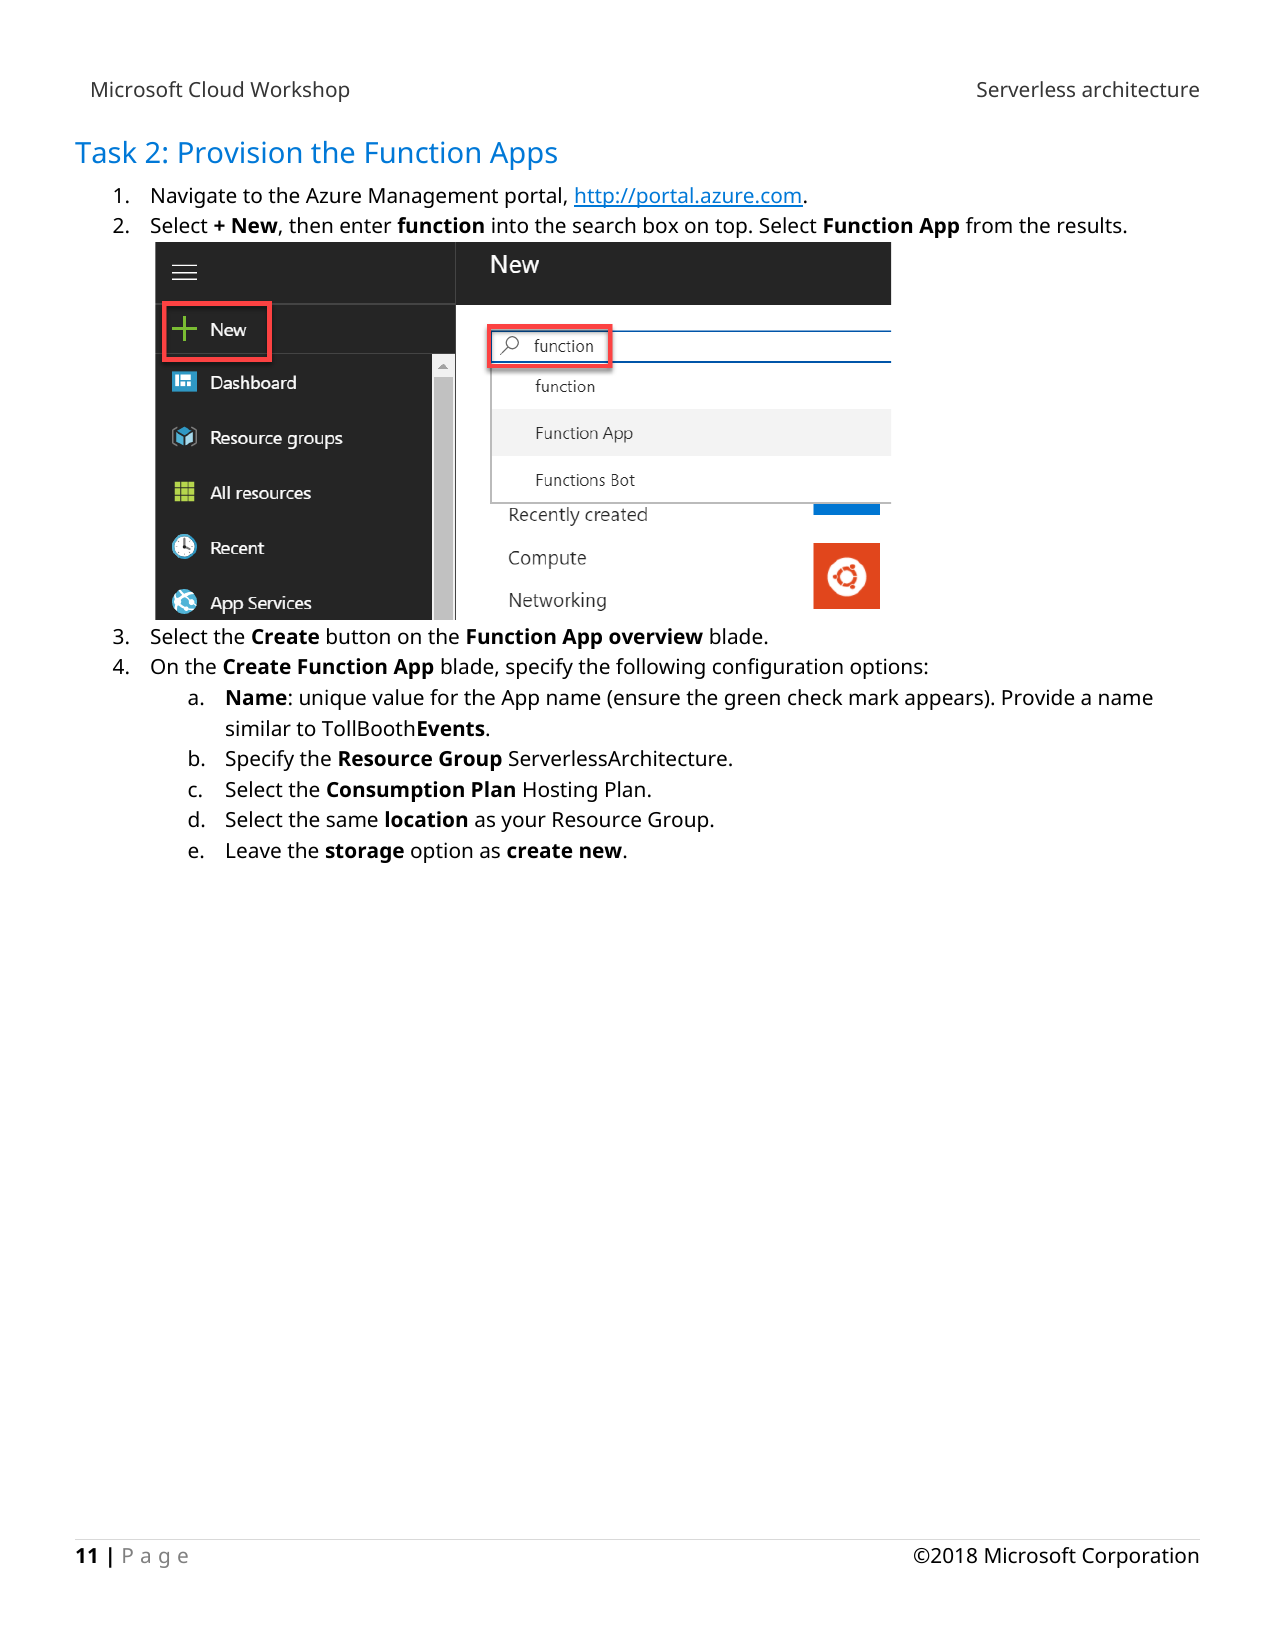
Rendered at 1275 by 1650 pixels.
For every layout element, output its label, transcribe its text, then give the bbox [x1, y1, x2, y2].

list Select the Consumption Plan Hosting Plan. [187, 775, 1200, 803]
list Select + New, then enter function into the search box on top. Select Function App from the results. [112, 212, 1200, 240]
list On the Create Function App blade, specify the following configuration options: [112, 652, 1200, 681]
subtitle Task 2: Provision the Function Apps [75, 132, 1200, 172]
list Select the same location as your Resource Group. [187, 806, 1200, 834]
list Specify the Resource Group ServerlessArchitecture. [187, 744, 1200, 773]
list Leave the storage option as create new. [187, 836, 1200, 864]
list Navigate to the Azure Management portal, http://portal.azure.com. [112, 181, 1200, 209]
list Select the Create button on the Function App overview blade. [112, 622, 1200, 650]
list Name: unique value for the App name (ensure the green check mark appears). Provide a name similar to TollBoothEvents. [187, 683, 1200, 742]
picture [155, 242, 892, 620]
